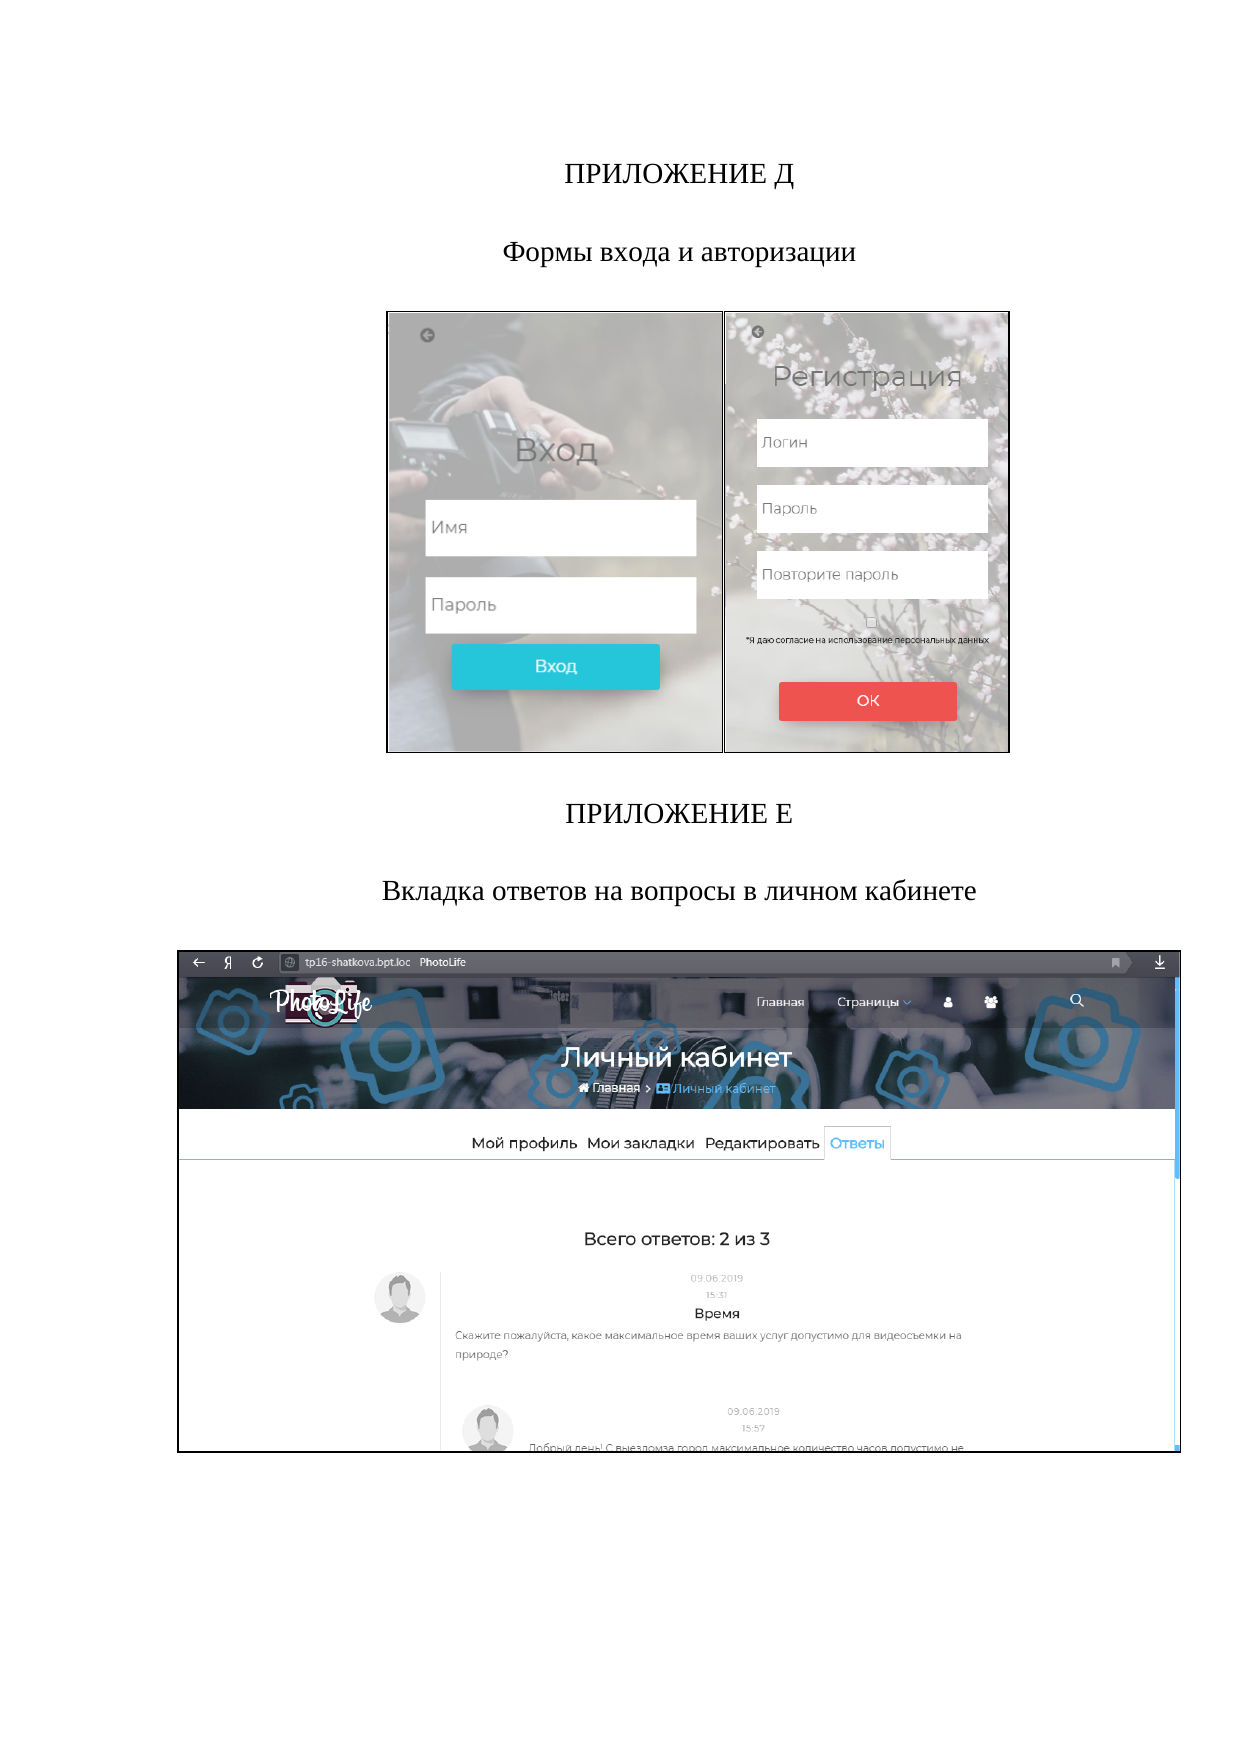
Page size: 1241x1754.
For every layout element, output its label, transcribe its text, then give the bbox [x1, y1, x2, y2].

text Вкладка ответов на вопросы в личном кабинете [177, 873, 1181, 906]
list ПРИЛОЖЕНИЕ Д [177, 118, 1181, 190]
picture [388, 312, 722, 752]
picture [725, 312, 1008, 752]
picture [179, 952, 1180, 1451]
text ПРИЛОЖЕНИЕ Е [177, 796, 1181, 829]
text Формы входа и авторизации [177, 234, 1181, 267]
